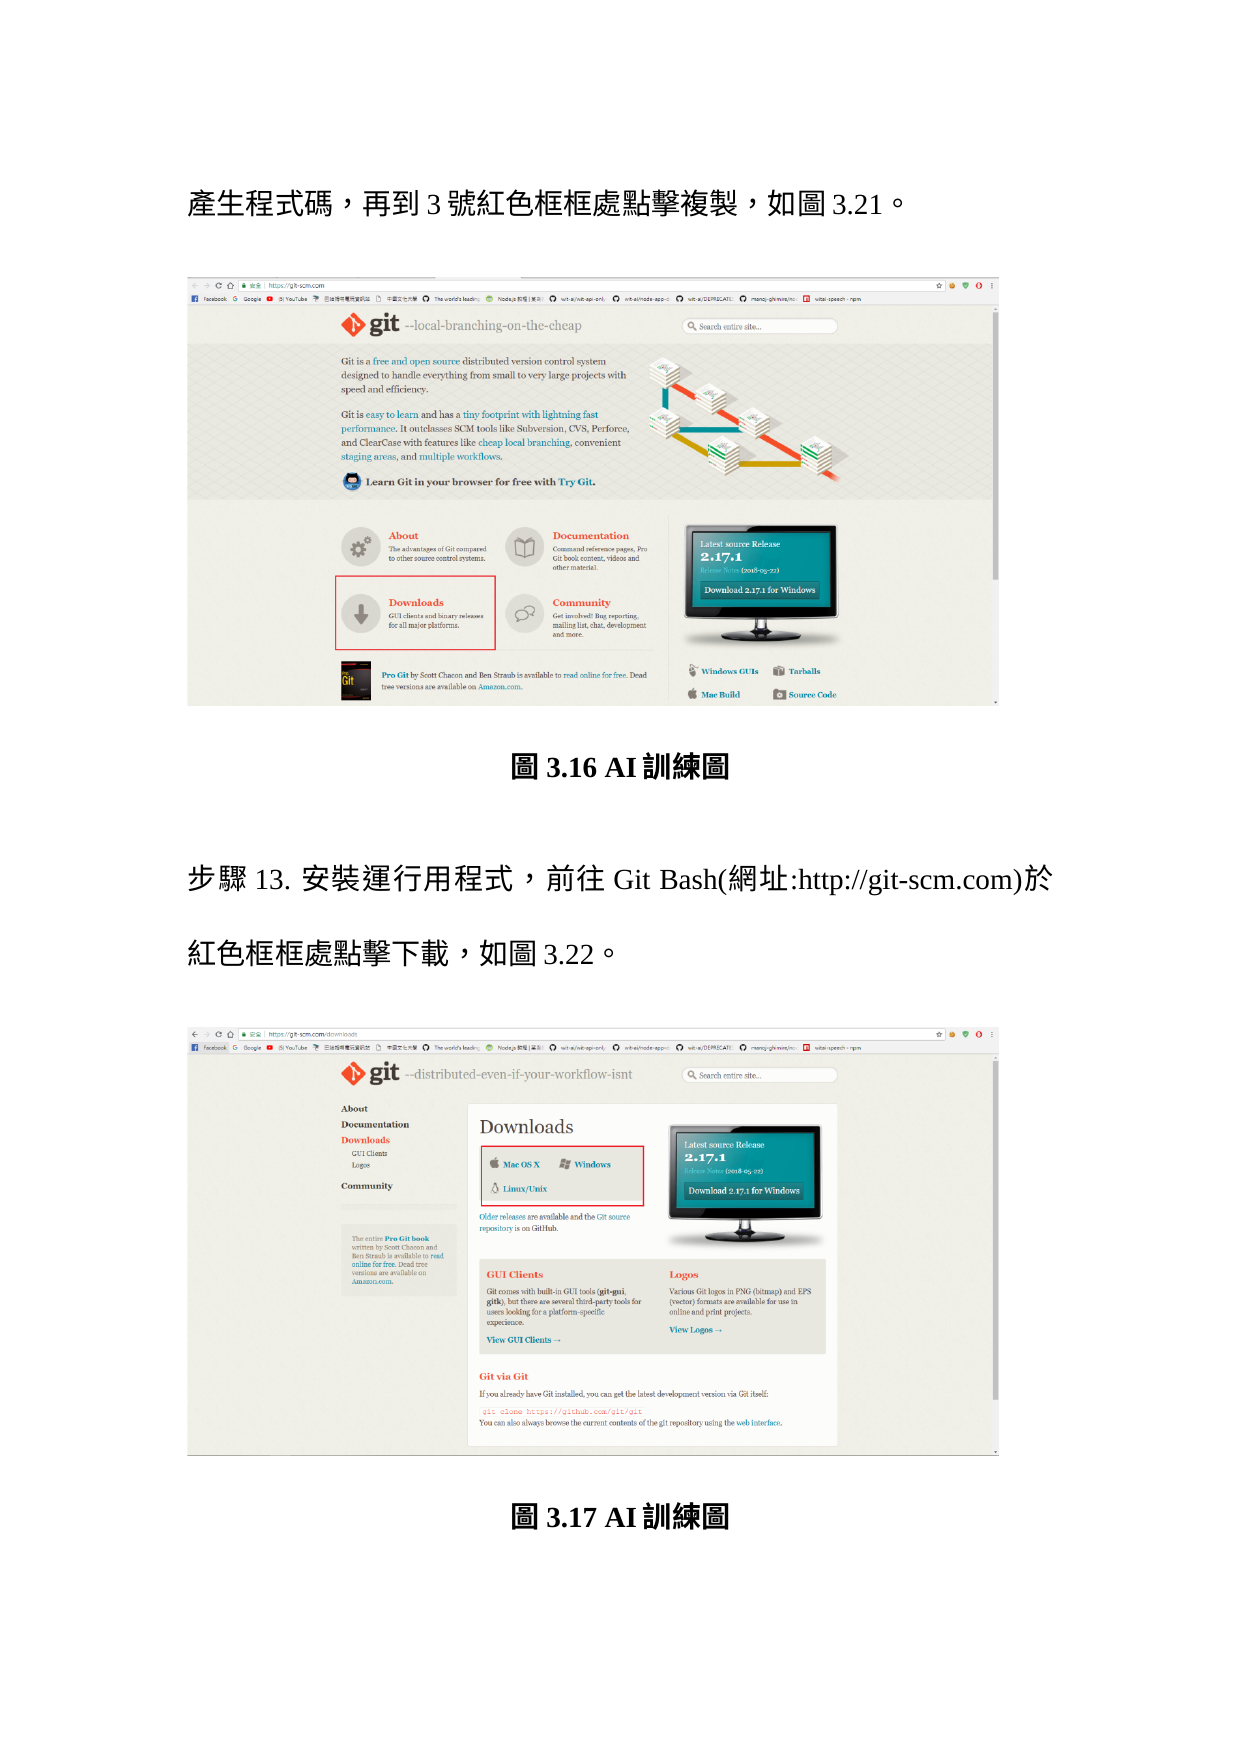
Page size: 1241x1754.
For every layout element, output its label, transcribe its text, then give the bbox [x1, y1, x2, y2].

picture [187, 1027, 999, 1456]
text 步驟13. 安裝運行用程式，前往Git Bash(網址:http://git-scm.com)於紅色框框處點擊下載，如圖3.22。 [187, 839, 1053, 989]
picture [187, 277, 999, 706]
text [187, 164, 1053, 239]
